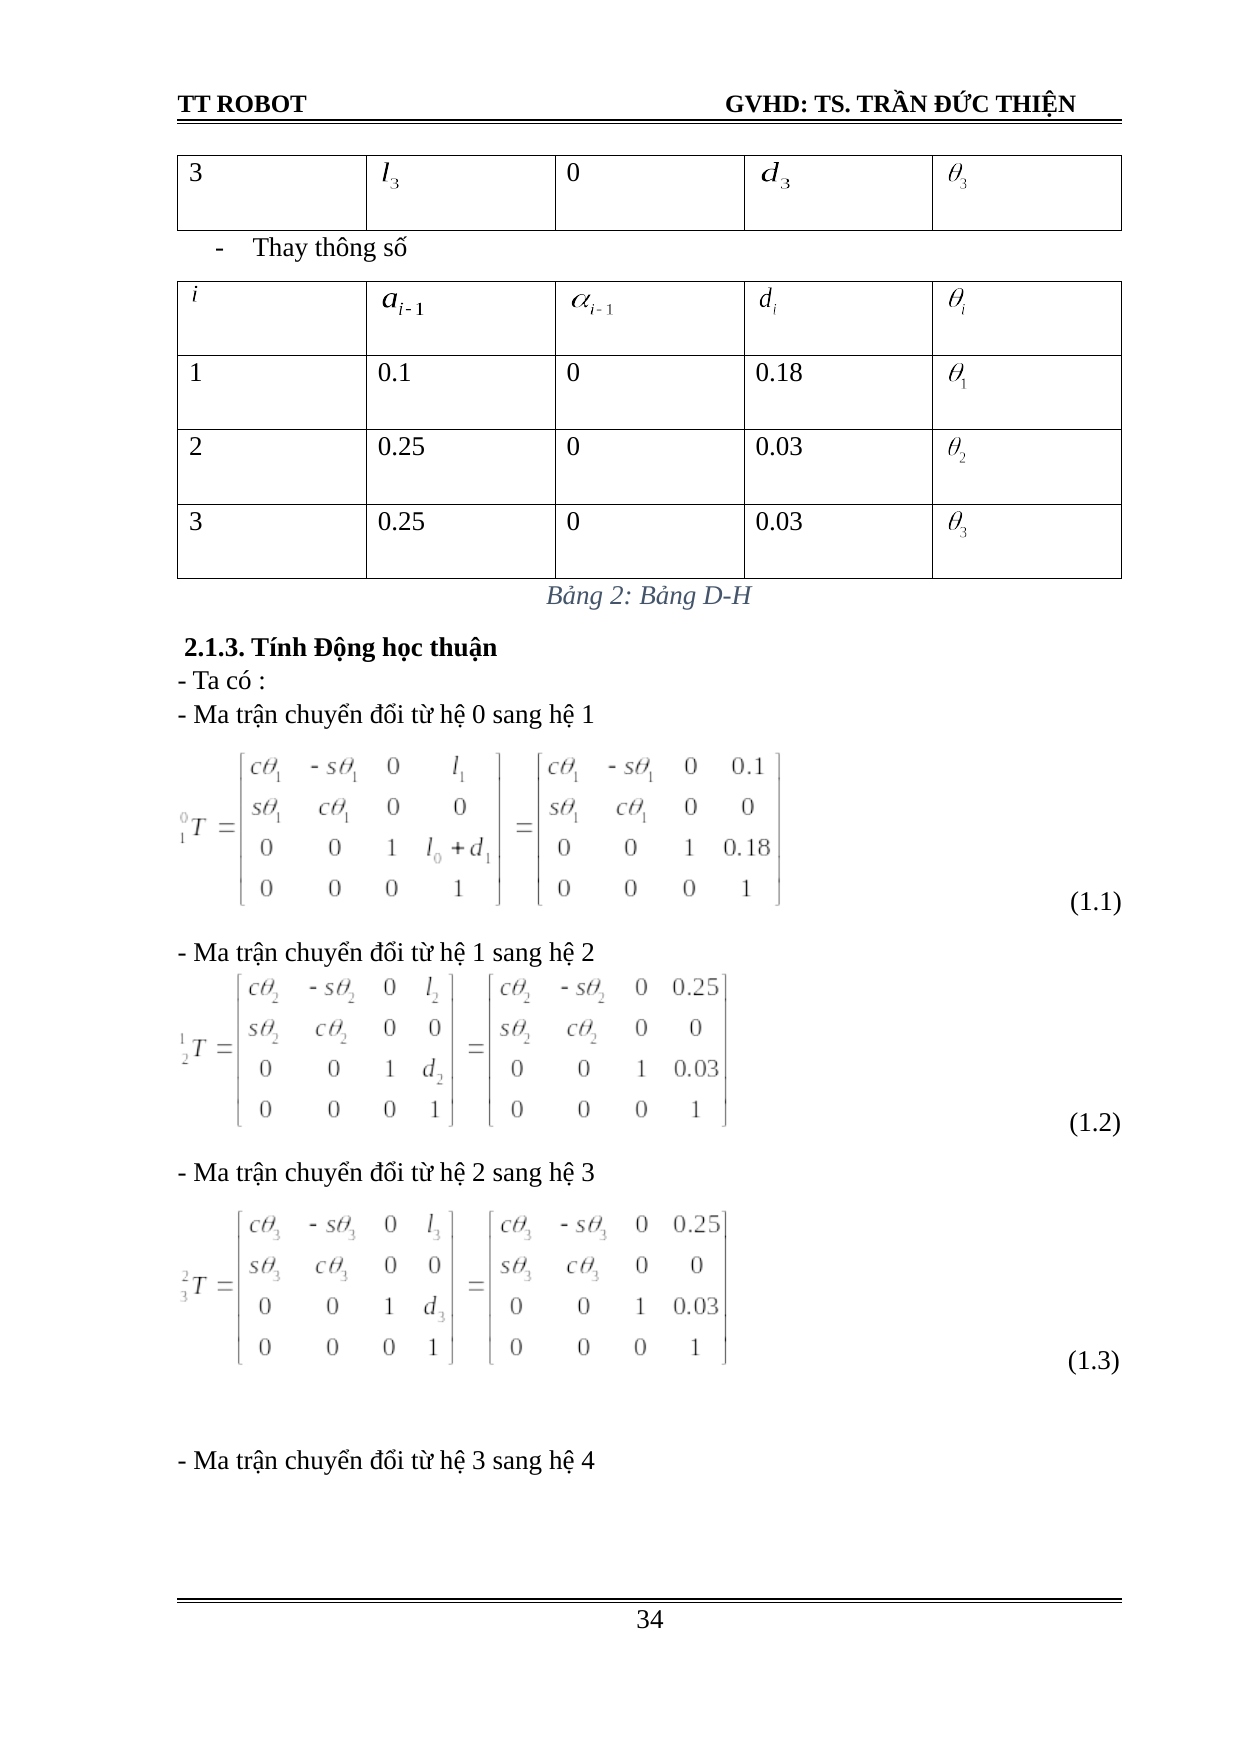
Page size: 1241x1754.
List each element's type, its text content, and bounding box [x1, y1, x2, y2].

table_cell 3 [178, 505, 366, 578]
table_cell 0.03 [745, 505, 932, 578]
table_cell 3 [178, 156, 366, 229]
table_header [933, 282, 1121, 355]
table_cell [367, 156, 555, 229]
table_cell 0 [556, 430, 744, 504]
text - Ta có : - Ma trận chuyển đổi từ hệ 0 sang hệ 1 [177, 664, 1122, 729]
table_header [556, 282, 744, 355]
table_header [367, 282, 555, 355]
table_cell 0.1 [367, 356, 555, 429]
table_cell 0.18 [745, 356, 932, 429]
subtitle 2.1.3. Tính Động học thuận [177, 631, 1122, 662]
text Bảng 2: Bảng D-H [177, 579, 1122, 610]
table_cell 0.25 [367, 430, 555, 504]
table_header [745, 282, 932, 355]
table_header [178, 282, 366, 355]
table_cell 0 [556, 356, 744, 429]
text - Ma trận chuyển đổi từ hệ 1 sang hệ 2 (1.2) [177, 936, 1122, 1137]
table_cell 0 [556, 156, 744, 229]
table_cell 0.25 [367, 505, 555, 578]
table_cell 2 [178, 430, 366, 504]
table_cell [933, 430, 1121, 504]
table_cell [745, 156, 932, 229]
text (1.3) [177, 1207, 1122, 1375]
list Thay thông số [215, 231, 1122, 262]
text (1.1) [177, 748, 1122, 917]
table_cell [933, 356, 1121, 429]
table_cell 1 [178, 356, 366, 429]
text - Ma trận chuyển đổi từ hệ 2 sang hệ 3 [177, 1157, 1122, 1188]
table_cell [933, 505, 1121, 578]
table_cell [933, 156, 1121, 229]
table_cell 0 [556, 505, 744, 578]
text - Ma trận chuyển đổi từ hệ 3 sang hệ 4 [177, 1444, 1122, 1476]
table_cell 0.03 [745, 430, 932, 504]
